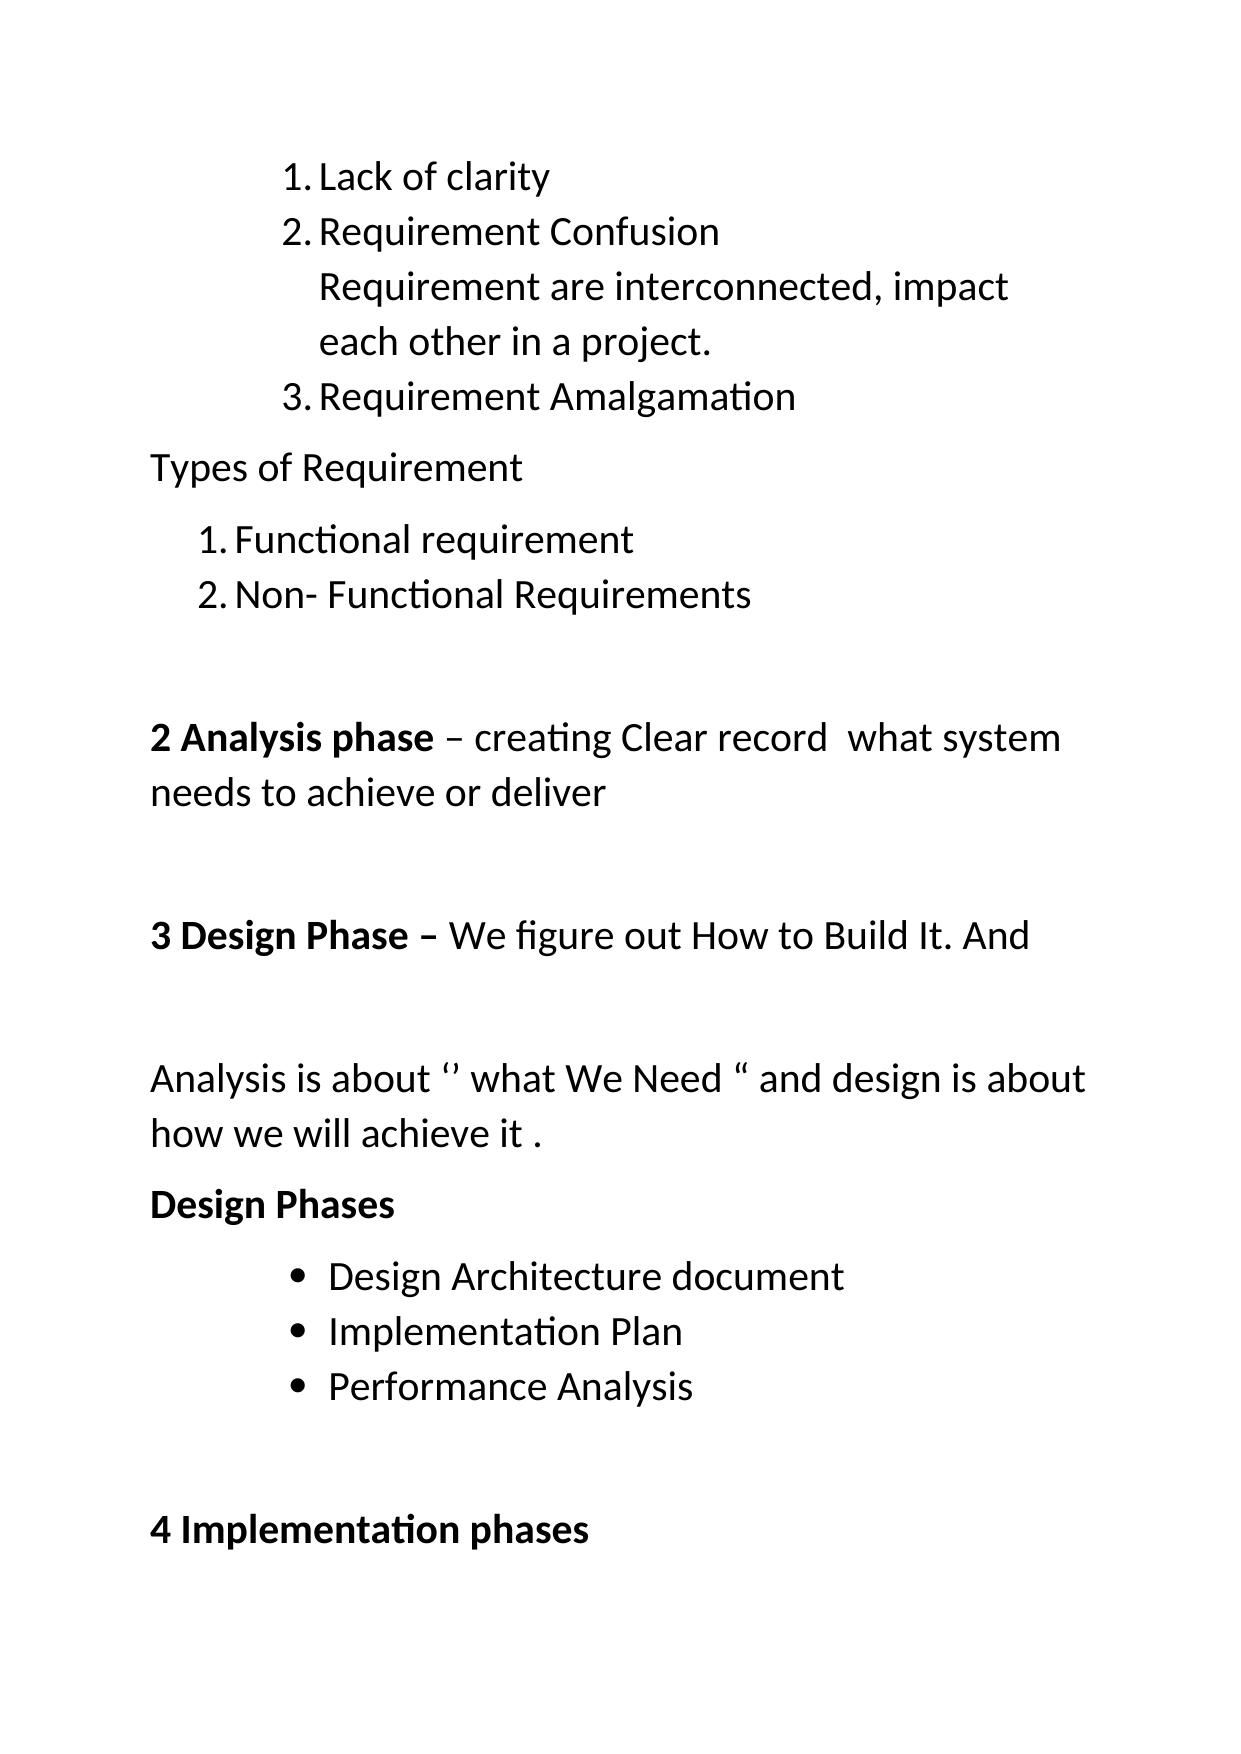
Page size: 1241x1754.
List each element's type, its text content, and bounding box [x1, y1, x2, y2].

list Lack of clarity [281, 150, 1090, 201]
list Design Architecture document [291, 1250, 1090, 1301]
text Types of Requirement [150, 441, 1090, 492]
list Requirement are interconnected, impact each other in a project. [319, 260, 1090, 366]
list Functional requirement [197, 513, 1090, 563]
list Requirement Confusion [281, 205, 1090, 256]
text Design Phases [150, 1178, 1090, 1229]
list Implementation Plan [291, 1305, 1090, 1356]
list Non- Functional Requirements [197, 568, 1090, 618]
text 3 Design Phase – We figure out How to Build It. And [150, 909, 1090, 959]
list Requirement Amalgamation [281, 369, 1090, 420]
text 2 Analysis phase – creating Clear record what system needs to achieve or deliver [150, 711, 1090, 816]
list Performance Analysis [291, 1360, 1090, 1411]
text 4 Implementation phases [150, 1503, 1090, 1554]
text Analysis is about ‘’ what We Need “ and design is about how we will achieve it . [150, 1052, 1090, 1158]
